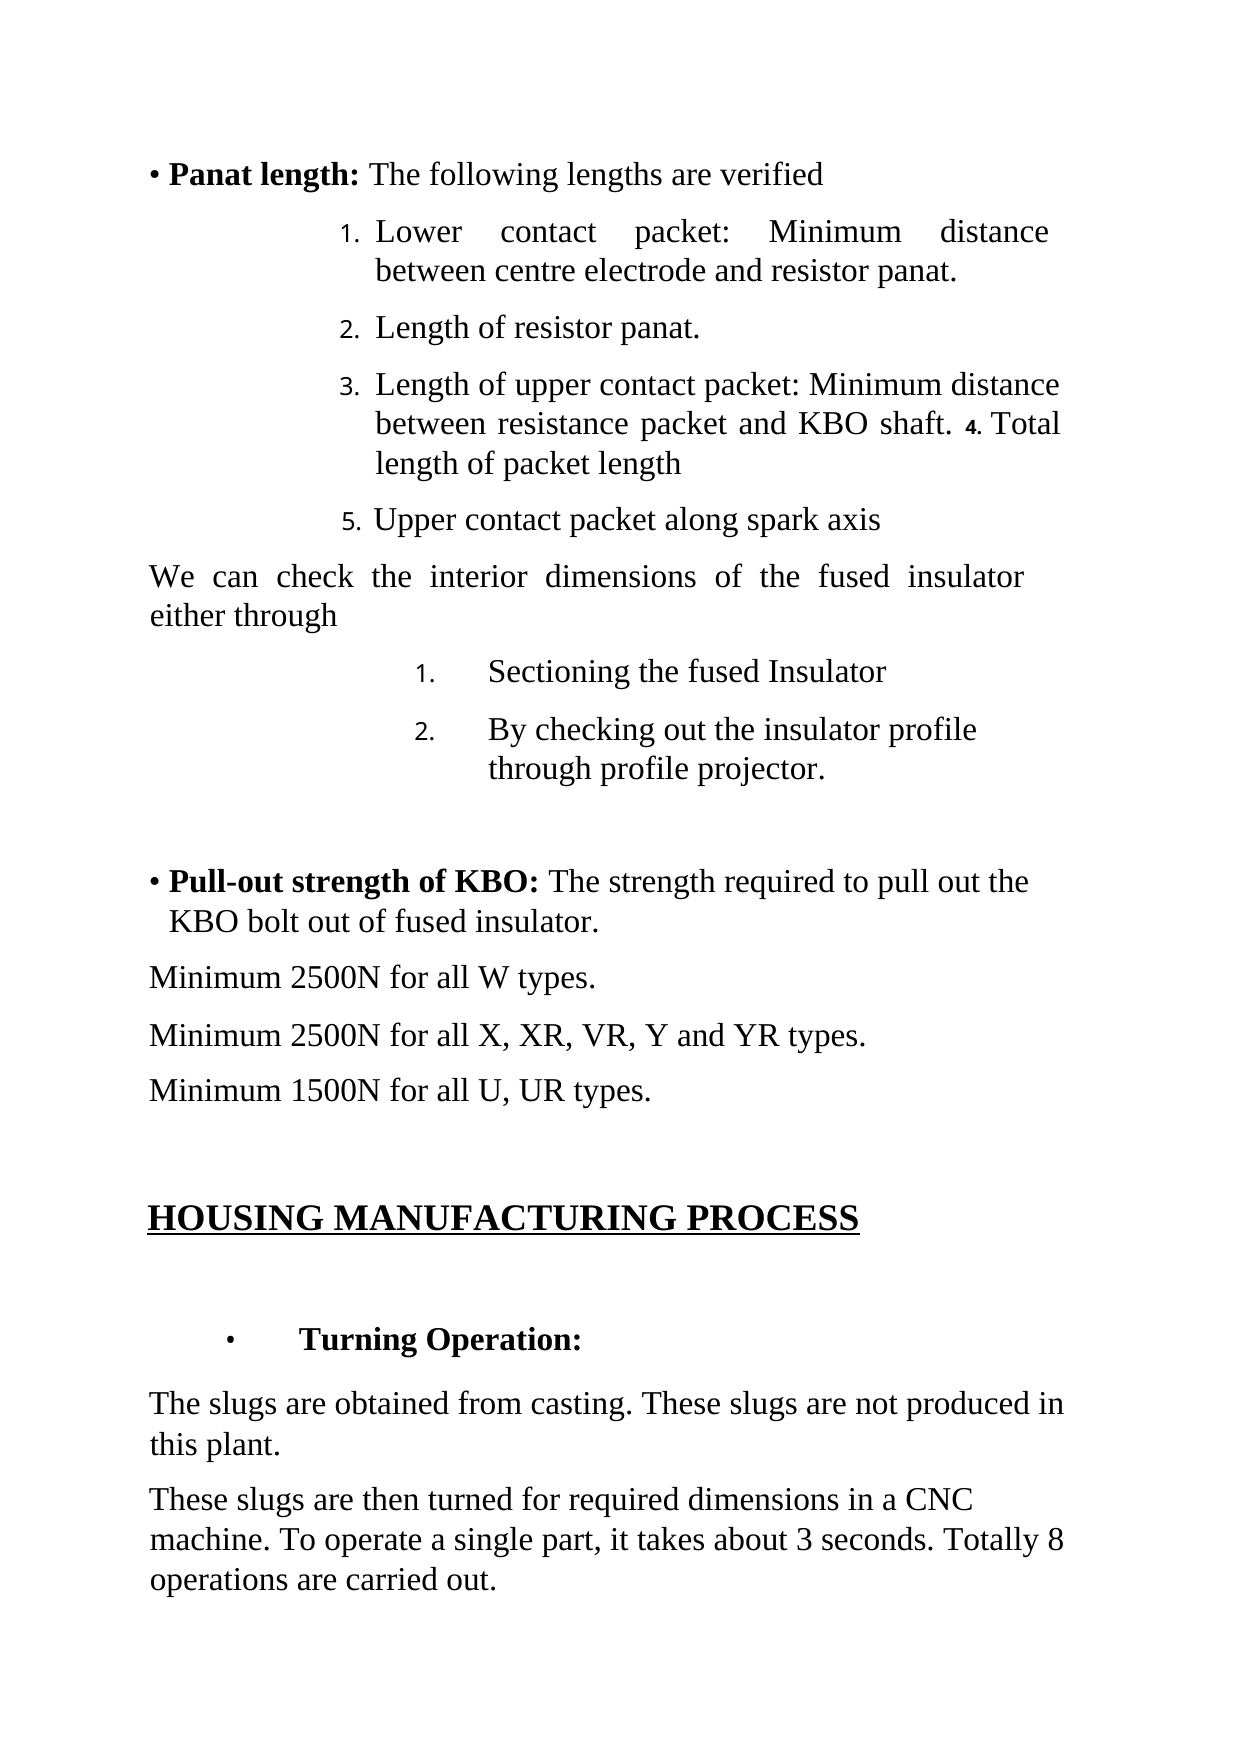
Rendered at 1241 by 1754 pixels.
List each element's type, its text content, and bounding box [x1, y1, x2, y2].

text Minimum 2500N for all W types. [148, 958, 1194, 996]
list Length of upper contact packet: Minimum distance between resistance packet and KBO shaft. 4. Total length of packet length [339, 364, 1061, 481]
list Panat length: The following lengths are verified [148, 154, 1194, 192]
list Pull-out strength of KBO: The strength required to pull out the KBO bolt out of fused insulator. [148, 861, 1029, 939]
list Upper contact packet along spark axis [341, 499, 1194, 538]
list Lower contact packet: Minimum distance between centre electrode and resistor panat. [339, 211, 1049, 289]
list Sectioning the fused Insulator [414, 651, 1194, 690]
text These slugs are then turned for required dimensions in a CNC machine. To operate a single part, it takes about 3 seconds. Totally 8 operations are carried out. [148, 1479, 1088, 1598]
text Minimum 2500N for all X, XR, VR, Y and YR types. Minimum 1500N for all U, UR types. [148, 1015, 922, 1109]
subtitle HOUSING MANUFACTURING PROCESS [147, 1196, 1194, 1239]
list Length of resistor panat. [339, 307, 1194, 345]
text We can check the interior dimensions of the fused insulator either through [148, 556, 1025, 634]
list By checking out the insulator profile through profile projector. [414, 709, 1088, 787]
subtitle Turning Operation: [225, 1307, 1194, 1367]
text The slugs are obtained from casting. These slugs are not produced in this plant. [148, 1383, 1067, 1462]
